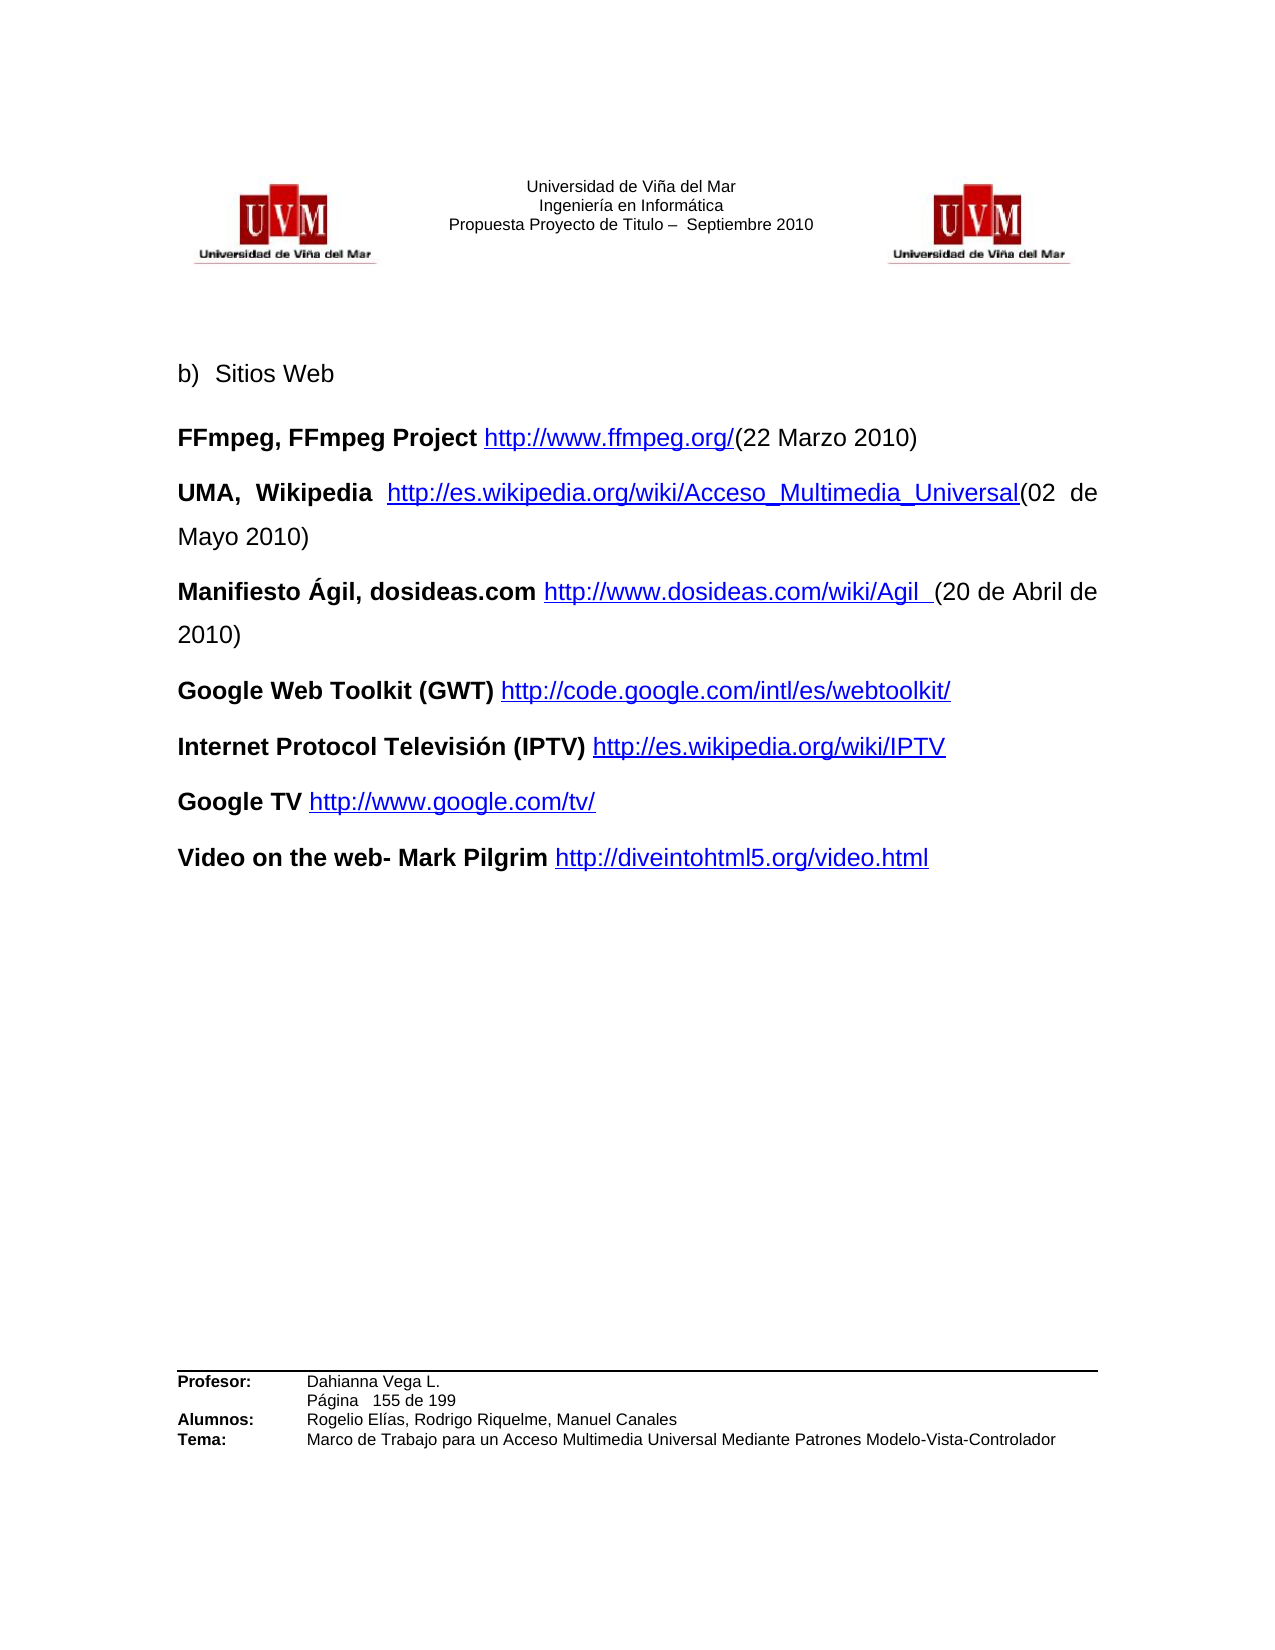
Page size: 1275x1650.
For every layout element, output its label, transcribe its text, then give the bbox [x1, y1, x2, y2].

list Internet Protocol Televisión (IPTV) http://es.wikipedia.org/wiki/IPTV [177, 732, 1098, 760]
list Google TV http://www.google.com/tv/ [177, 787, 1098, 816]
list FFmpeg, FFmpeg Project http://www.ffmpeg.org/(22 Marzo 2010) [177, 423, 1098, 452]
picture [177, 176, 390, 267]
picture [871, 176, 1084, 267]
list Google Web Toolkit (GWT) http://code.google.com/intl/es/webtoolkit/ [177, 676, 1098, 705]
list Video on the web- Mark Pilgrim http://diveintohtml5.org/video.html [177, 843, 1098, 872]
list UMA, Wikipedia http://es.wikipedia.org/wiki/Acceso_Multimedia_Universal(02 de Mayo 2010) [177, 478, 1098, 550]
list Manifiesto Ágil, dosideas.com http://www.dosideas.com/wiki/Agil (20 de Abril de 2010) [177, 577, 1098, 649]
list b) Sitios Web [177, 359, 1098, 388]
